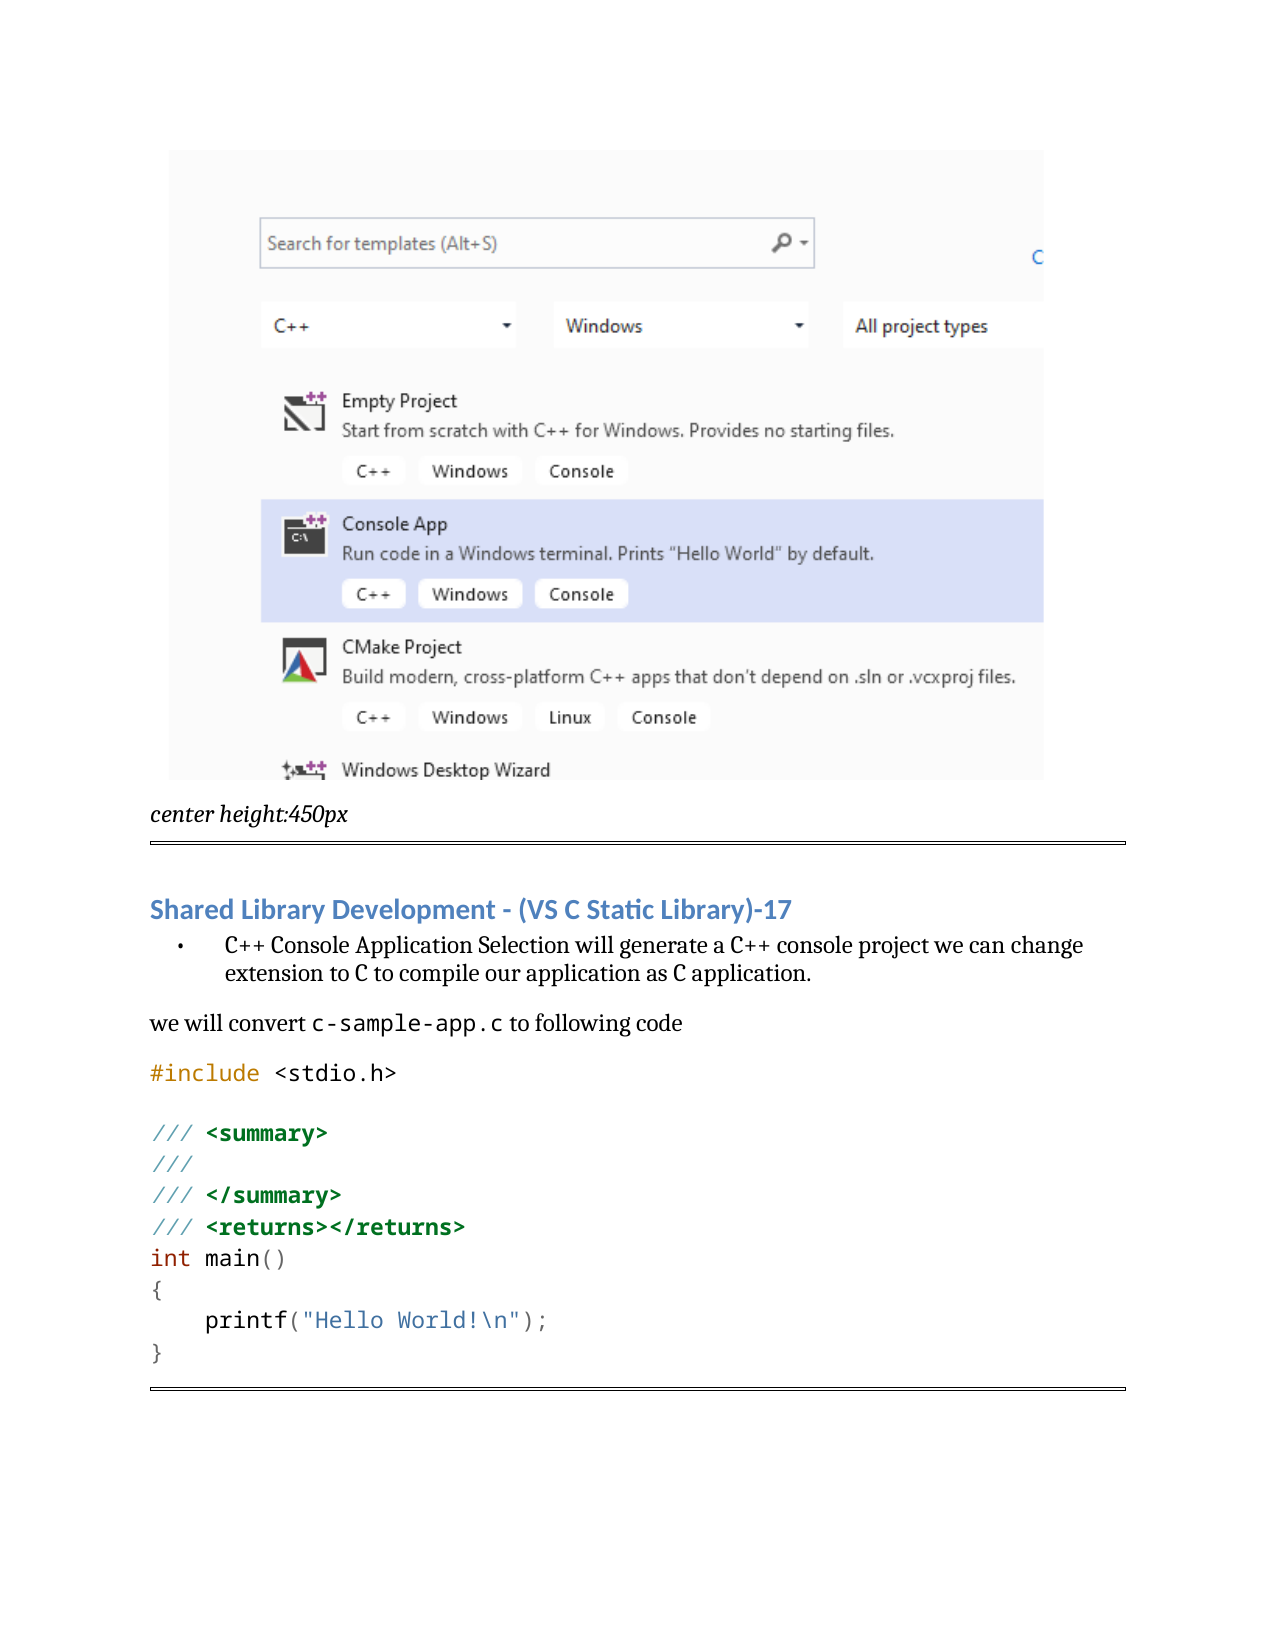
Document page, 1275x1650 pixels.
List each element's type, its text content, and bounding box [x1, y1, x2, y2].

subtitle Shared Library Development - (VS C Static Library)-17 [150, 891, 1125, 927]
text #include <stdio.h> /// <summary> /// /// </summary> /// <returns></returns> int main() { printf("Hello World!\n"); } [150, 1057, 1125, 1367]
list C++ Console Application Selection will generate a C++ console project we can change extension to C to compile our application as C application. [175, 931, 1125, 988]
text center height:450px [150, 800, 1125, 829]
text we will convert c-sample-app.c to following code [150, 1007, 1125, 1038]
picture [168, 150, 1044, 780]
